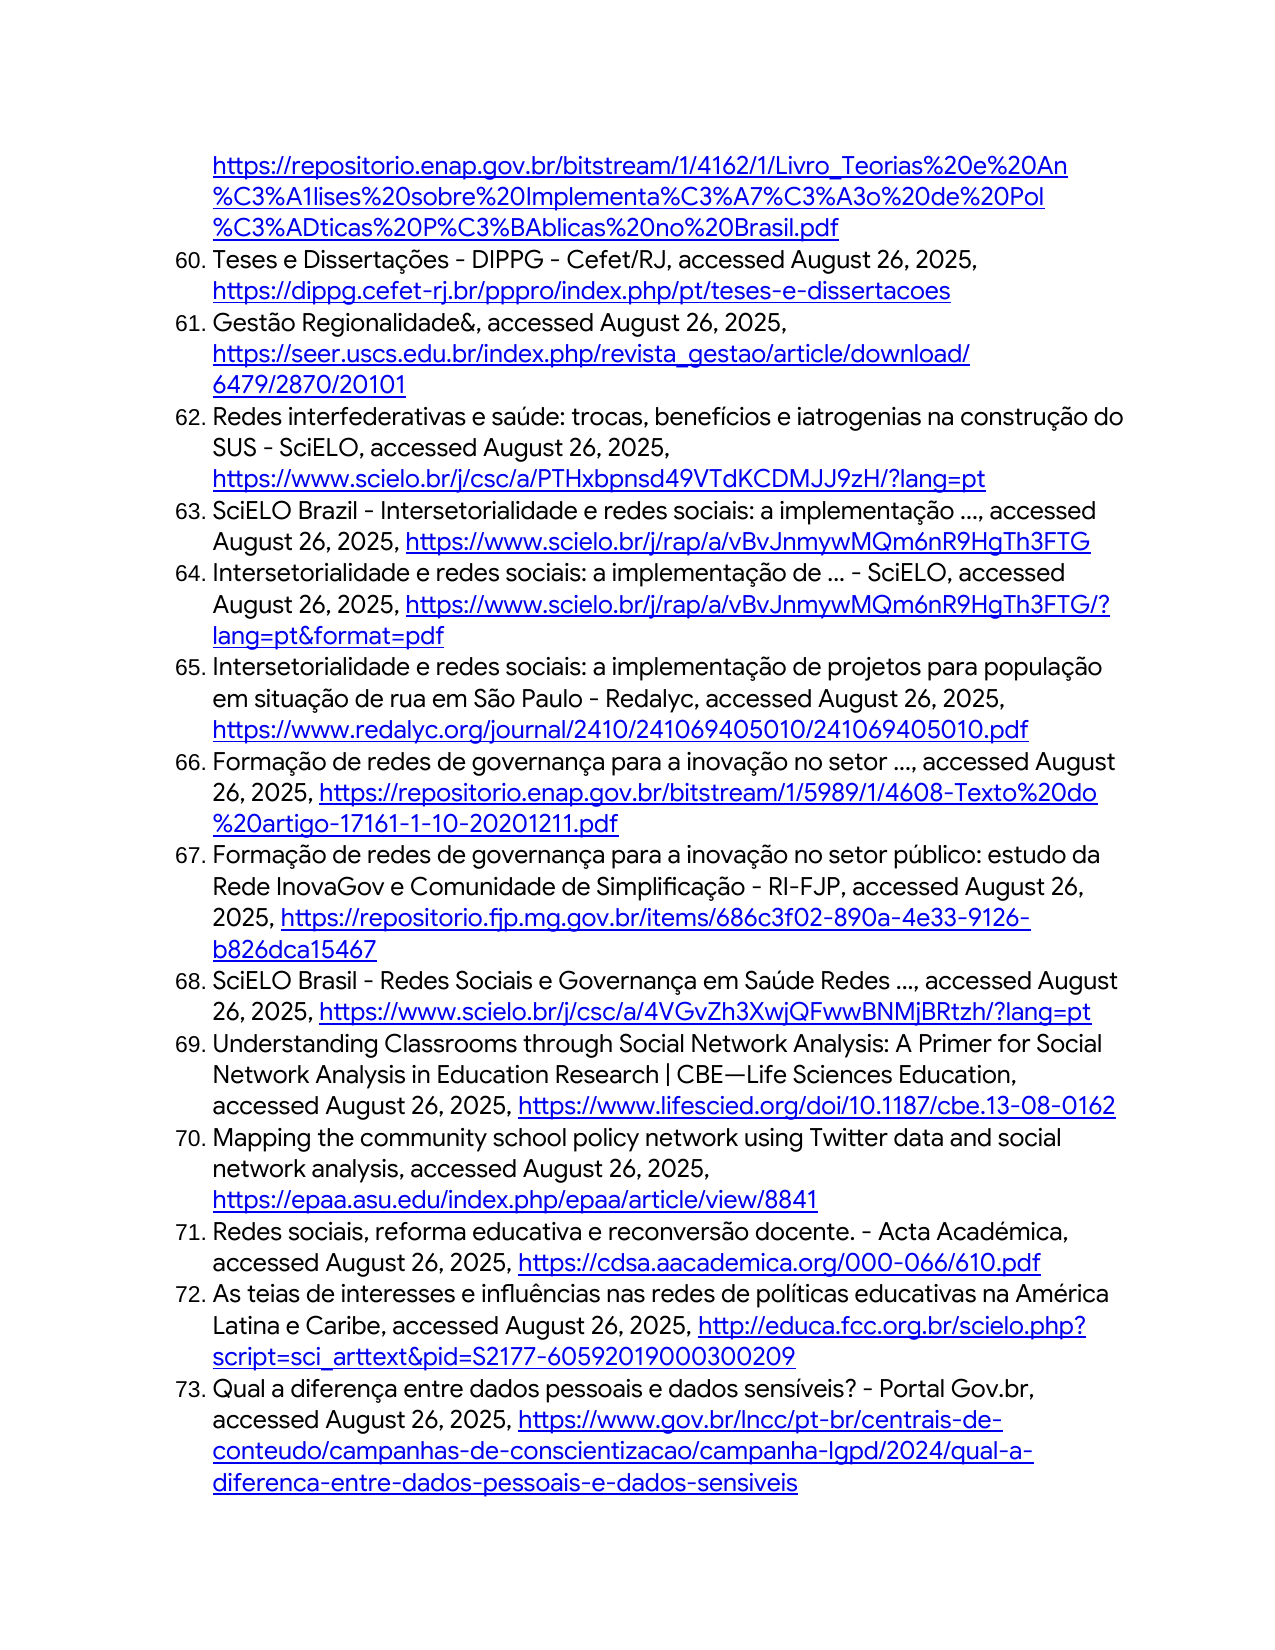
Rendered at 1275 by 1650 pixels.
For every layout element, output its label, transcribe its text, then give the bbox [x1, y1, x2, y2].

list Formação de redes de governança para a inovação no setor público: estudo da Rede InovaGov e Comunidade de Simplificação - RI-FJP, accessed August 26, 2025, https://repositorio.fjp.mg.gov.br/items/686c3f02-890a-4e33-9126-b826dca15467 [175, 840, 1125, 965]
list Redes interfederativas e saúde: trocas, benefícios e iatrogenias na construção do SUS - SciELO, accessed August 26, 2025, https://www.scielo.br/j/csc/a/PTHxbpnsd49VTdKCDMJJ9zH/?lang=pt [175, 401, 1125, 495]
list Intersetorialidade e redes sociais: a implementação de ... - SciELO, accessed August 26, 2025, https://www.scielo.br/j/rap/a/vBvJnmywMQm6nR9HgTh3FTG/?lang=pt&format=pdf [175, 558, 1125, 652]
list Formação de redes de governança para a inovação no setor ..., accessed August 26, 2025, https://repositorio.enap.gov.br/bitstream/1/5989/1/4608-Texto%20do%20artigo-17161-1-10-20201211.pdf [175, 746, 1125, 840]
list SciELO Brasil - Redes Sociais e Governança em Saúde Redes ..., accessed August 26, 2025, https://www.scielo.br/j/csc/a/4VGvZh3XwjQFwwBNMjBRtzh/?lang=pt [175, 965, 1125, 1028]
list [175, 150, 1125, 244]
list Redes sociais, reforma educativa e reconversão docente. - Acta Académica, accessed August 26, 2025, https://cdsa.aacademica.org/000-066/610.pdf [175, 1216, 1125, 1279]
list Intersetorialidade e redes sociais: a implementação de projetos para população em situação de rua em São Paulo - Redalyc, accessed August 26, 2025, https://www.redalyc.org/journal/2410/241069405010/241069405010.pdf [175, 652, 1125, 746]
list Mapping the community school policy network using Twitter data and social network analysis, accessed August 26, 2025, https://epaa.asu.edu/index.php/epaa/article/view/8841 [175, 1122, 1125, 1216]
list SciELO Brazil - Intersetorialidade e redes sociais: a implementação ..., accessed August 26, 2025, https://www.scielo.br/j/rap/a/vBvJnmywMQm6nR9HgTh3FTG [175, 495, 1125, 558]
list Gestão Regionalidade&, accessed August 26, 2025, https://seer.uscs.edu.br/index.php/revista_gestao/article/download/6479/2870/20101 [175, 307, 1125, 401]
list Teses e Dissertações - DIPPG - Cefet/RJ, accessed August 26, 2025, https://dippg.cefet-rj.br/pppro/index.php/pt/teses-e-dissertacoes [175, 244, 1125, 307]
list Qual a diferença entre dados pessoais e dados sensíveis? - Portal Gov.br, accessed August 26, 2025, https://www.gov.br/lncc/pt-br/centrais-de-conteudo/campanhas-de-conscientizacao/campanha-lgpd/2024/qual-a-diferenca-entre-dados-pessoais-e-dados-sensiveis [175, 1373, 1125, 1498]
list Understanding Classrooms through Social Network Analysis: A Primer for Social Network Analysis in Education Research | CBE—Life Sciences Education, accessed August 26, 2025, https://www.lifescied.org/doi/10.1187/cbe.13-08-0162 [175, 1028, 1125, 1122]
list As teias de interesses e influências nas redes de políticas educativas na América Latina e Caribe, accessed August 26, 2025, http://educa.fcc.org.br/scielo.php?script=sci_arttext&pid=S2177-60592019000300209 [175, 1279, 1125, 1373]
